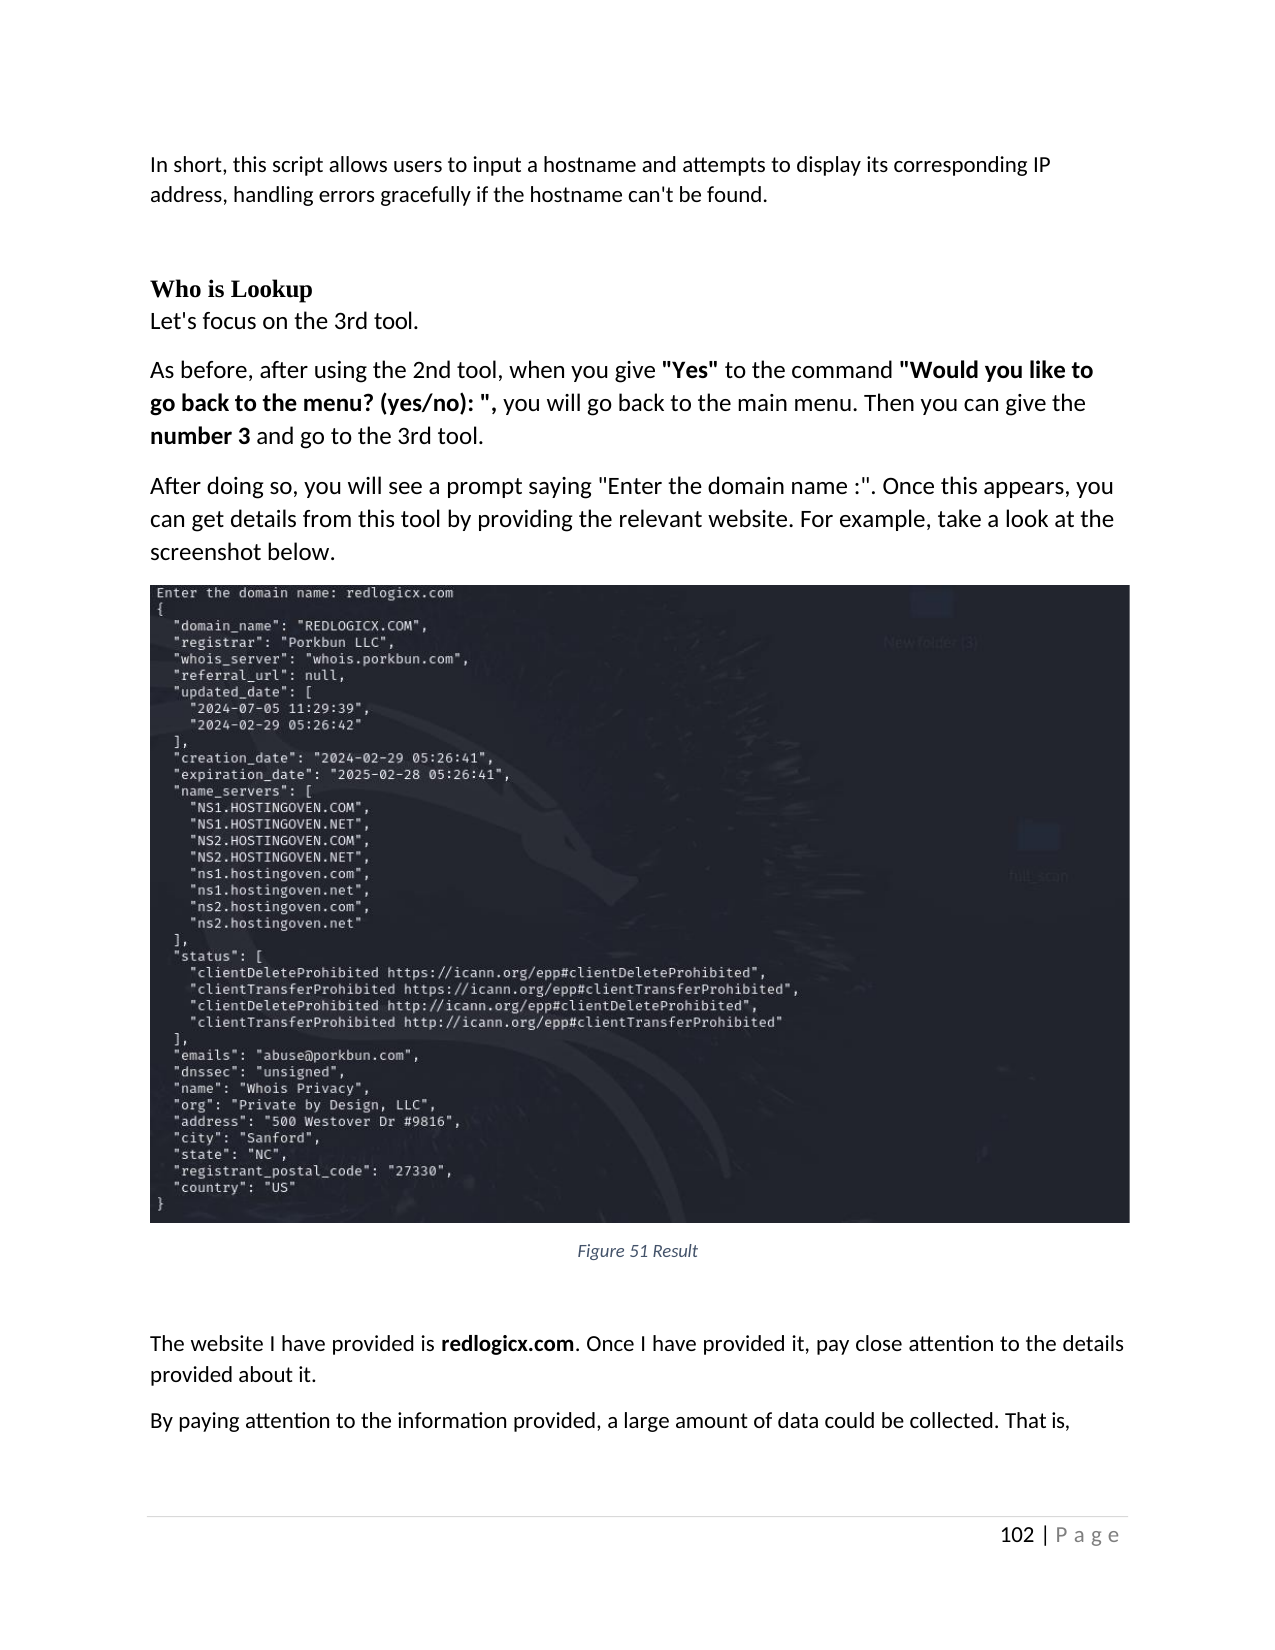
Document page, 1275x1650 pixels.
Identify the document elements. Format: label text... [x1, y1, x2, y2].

text The website I have provided is redlogicx.com. Once I have provided it, pay close attention to the details provided about it. [150, 1329, 1125, 1388]
text In short, this script allows users to input a hostname and attempts to display its corresponding IP address, handling errors gracefully if the hostname can't be found. [150, 150, 1113, 208]
text As before, after using the 2nd tool, when you give "Yes" to the command "Would you like to go back to the menu? (yes/no): ", you will go back to the main menu. Then you can give the number 3 and go to the 3rd tool. [150, 354, 1113, 451]
picture [150, 585, 1130, 1223]
subtitle Who is Lookup [150, 274, 1200, 303]
text Let's focus on the 3rd tool. [150, 305, 1200, 336]
text By paying attention to the information provided, a large amount of data could be collected. That is, [150, 1406, 1200, 1434]
text After doing so, you will see a prompt saying "Enter the domain name :". Once this appears, you can get details from this tool by providing the relevant website. For example, take a look at the screenshot below. [150, 470, 1114, 566]
